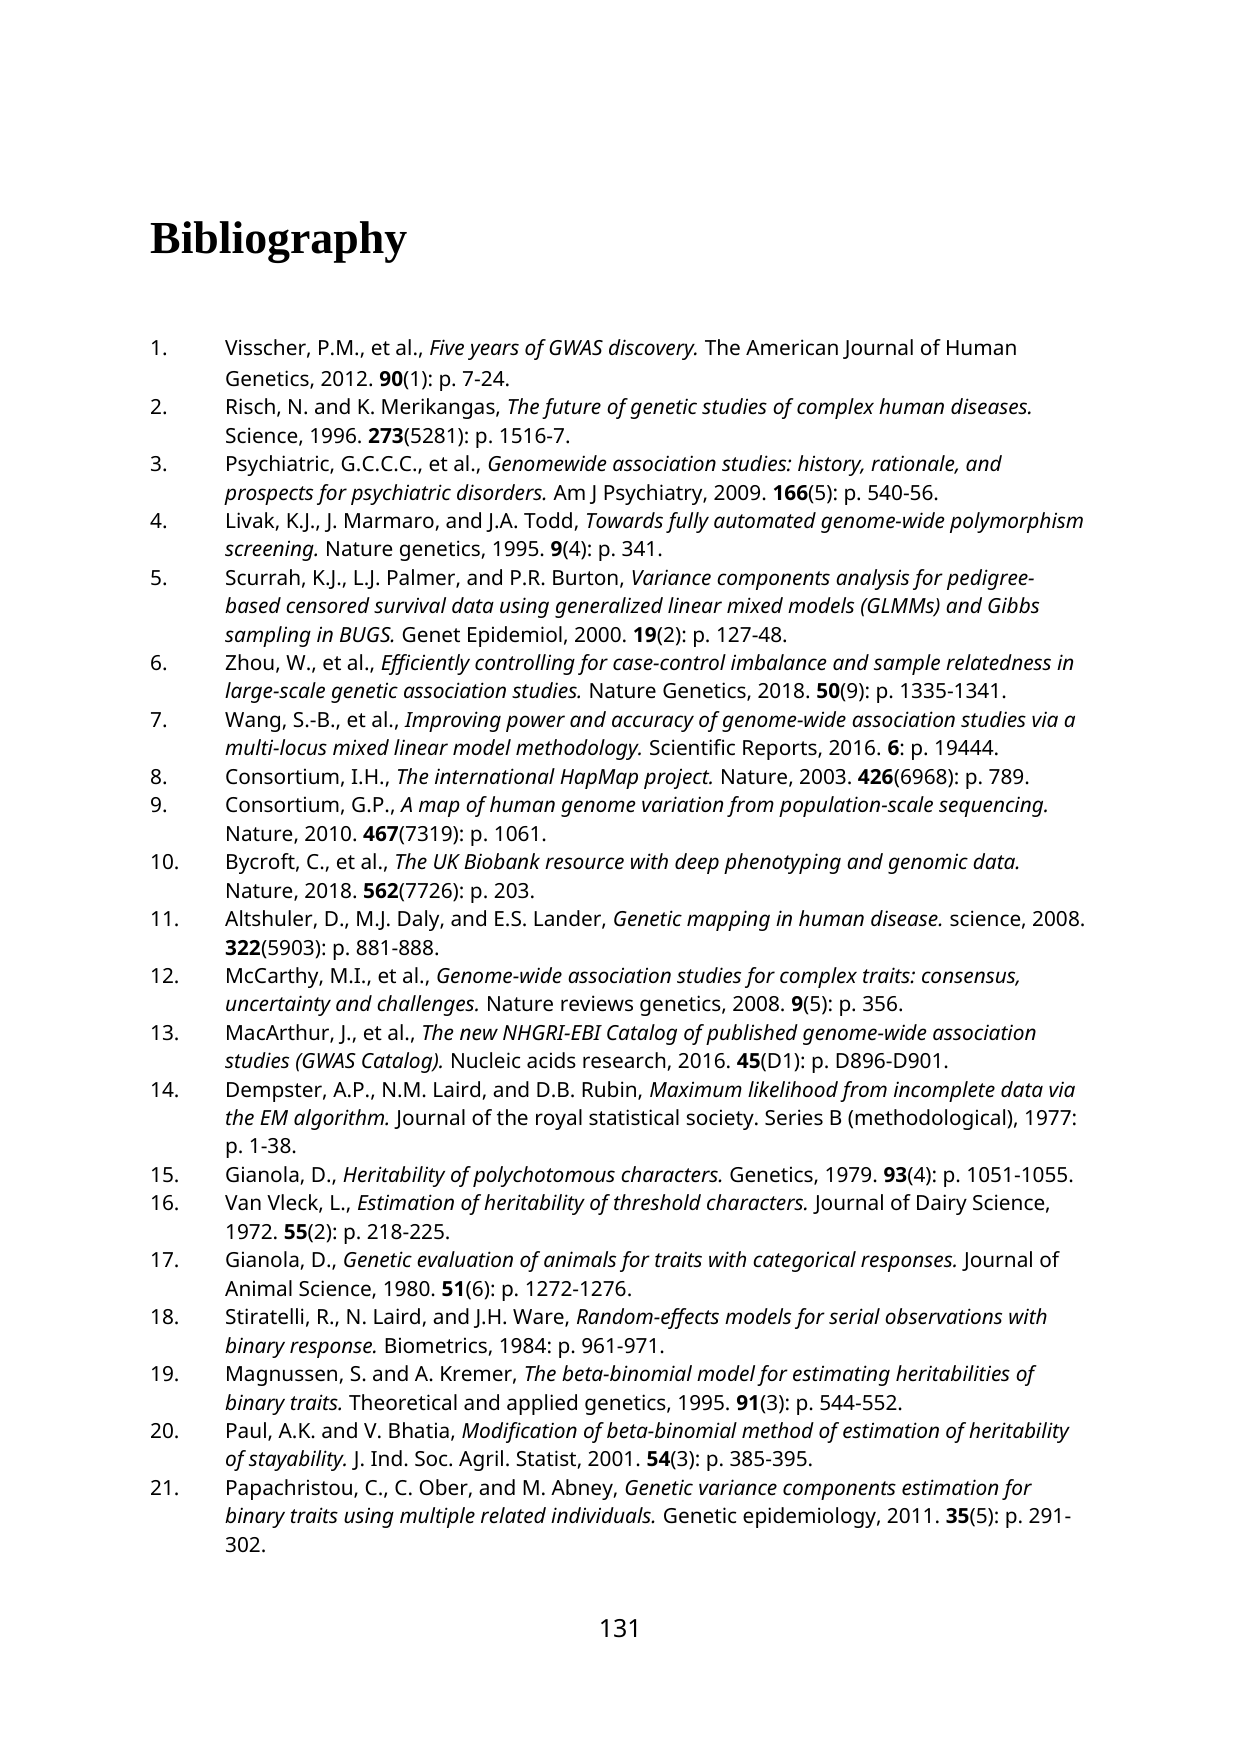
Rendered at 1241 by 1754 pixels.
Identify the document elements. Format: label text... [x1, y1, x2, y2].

text 18. Stiratelli, R., N. Laird, and J.H. Ware, Random-effects models for serial observations with binary response. Biometrics, 1984: p. 961-971. [150, 1302, 1090, 1359]
text 2. Risch, N. and K. Merikangas, The future of genetic studies of complex human diseases. Science, 1996. 273(5281): p. 1516-7. [150, 392, 1090, 449]
text 9. Consortium, G.P., A map of human genome variation from population-scale sequencing. Nature, 2010. 467(7319): p. 1061. [150, 790, 1090, 847]
text 11. Altshuler, D., M.J. Daly, and E.S. Lander, Genetic mapping in human disease. science, 2008. 322(5903): p. 881-888. [150, 904, 1090, 961]
text 8. Consortium, I.H., The international HapMap project. Nature, 2003. 426(6968): p. 789. [150, 762, 1090, 790]
text 5. Scurrah, K.J., L.J. Palmer, and P.R. Burton, Variance components analysis for pedigree-based censored survival data using generalized linear mixed models (GLMMs) and Gibbs sampling in BUGS. Genet Epidemiol, 2000. 19(2): p. 127-48. [150, 563, 1090, 648]
text 6. Zhou, W., et al., Efficiently controlling for case-control imbalance and sample relatedness in large-scale genetic association studies. Nature Genetics, 2018. 50(9): p. 1335-1341. [150, 648, 1090, 705]
text 15. Gianola, D., Heritability of polychotomous characters. Genetics, 1979. 93(4): p. 1051-1055. [150, 1160, 1090, 1188]
text 4. Livak, K.J., J. Marmaro, and J.A. Todd, Towards fully automated genome-wide polymorphism screening. Nature genetics, 1995. 9(4): p. 341. [150, 506, 1090, 563]
text 1. Visscher, P.M., et al., Five years of GWAS discovery. The American Journal of Human Genetics, 2012. 90(1): p. 7-24. [150, 316, 1090, 392]
text 21. Papachristou, C., C. Ober, and M. Abney, Genetic variance components estimation for binary traits using multiple related individuals. Genetic epidemiology, 2011. 35(5): p. 291-302. [150, 1473, 1090, 1558]
text 7. Wang, S.-B., et al., Improving power and accuracy of genome-wide association studies via a multi-locus mixed linear model methodology. Scientific Reports, 2016. 6: p. 19444. [150, 705, 1090, 762]
text 19. Magnussen, S. and A. Kremer, The beta-binomial model for estimating heritabilities of binary traits. Theoretical and applied genetics, 1995. 91(3): p. 544-552. [150, 1359, 1090, 1416]
subtitle Bibliography [150, 211, 1090, 263]
text 12. McCarthy, M.I., et al., Genome-wide association studies for complex traits: consensus, uncertainty and challenges. Nature reviews genetics, 2008. 9(5): p. 356. [150, 961, 1090, 1018]
text 16. Van Vleck, L., Estimation of heritability of threshold characters. Journal of Dairy Science, 1972. 55(2): p. 218-225. [150, 1188, 1090, 1245]
text 3. Psychiatric, G.C.C.C., et al., Genomewide association studies: history, rationale, and prospects for psychiatric disorders. Am J Psychiatry, 2009. 166(5): p. 540-56. [150, 449, 1090, 506]
text 10. Bycroft, C., et al., The UK Biobank resource with deep phenotyping and genomic data. Nature, 2018. 562(7726): p. 203. [150, 847, 1090, 904]
text 20. Paul, A.K. and V. Bhatia, Modification of beta-binomial method of estimation of heritability of stayability. J. Ind. Soc. Agril. Statist, 2001. 54(3): p. 385-395. [150, 1416, 1090, 1473]
text 14. Dempster, A.P., N.M. Laird, and D.B. Rubin, Maximum likelihood from incomplete data via the EM algorithm. Journal of the royal statistical society. Series B (methodological), 1977: p. 1-38. [150, 1075, 1090, 1160]
text 13. MacArthur, J., et al., The new NHGRI-EBI Catalog of published genome-wide association studies (GWAS Catalog). Nucleic acids research, 2016. 45(D1): p. D896-D901. [150, 1018, 1090, 1075]
text 17. Gianola, D., Genetic evaluation of animals for traits with categorical responses. Journal of Animal Science, 1980. 51(6): p. 1272-1276. [150, 1245, 1090, 1302]
